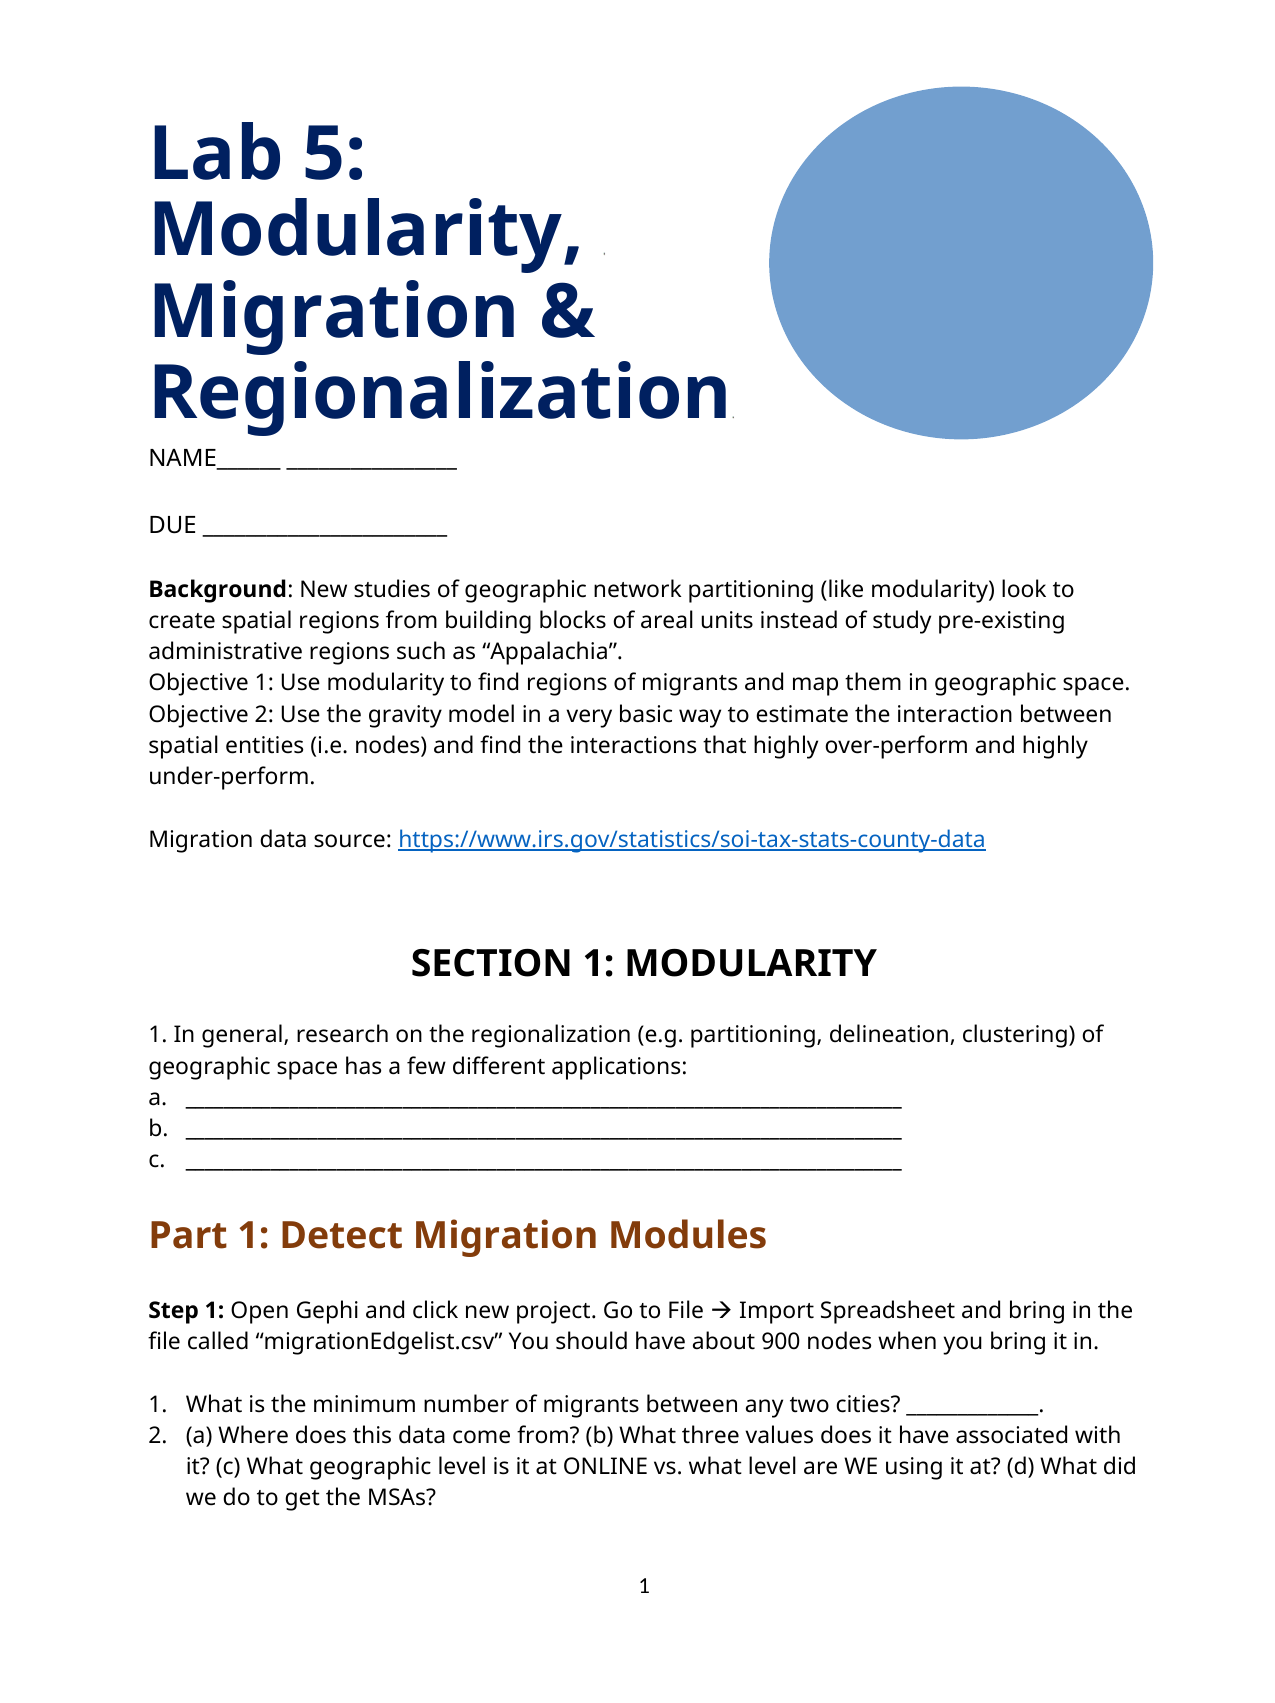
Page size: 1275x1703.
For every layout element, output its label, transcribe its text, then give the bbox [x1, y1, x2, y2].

list What is the minimum number of migrants between any two cities? _____________. [148, 1388, 1139, 1419]
text Objective 1: Use modularity to find regions of migrants and map them in geographic space. [148, 666, 1139, 698]
text Background: New studies of geographic network partitioning (like modularity) look to create spatial regions from building blocks of areal units instead of study pre-existing administrative regions such as “Appalachia”. [148, 573, 1139, 666]
text 1. In general, research on the regionalization (e.g. partitioning, delineation, clustering) of geographic space has a few different applications: [148, 987, 1139, 1081]
list ____________________________________________________________________________ [148, 1081, 1139, 1112]
list ____________________________________________________________________________ [148, 1112, 1139, 1143]
text DUE _______________________ [148, 507, 1139, 540]
list ____________________________________________________________________________ [148, 1143, 1139, 1175]
text SECTION 1: MODULARITY [148, 936, 1139, 987]
text Objective 2: Use the gravity model in a very basic way to estimate the interaction between spatial entities (i.e. nodes) and find the interactions that highly over-perform and highly under-perform. [148, 698, 1139, 791]
text NAME______ ________________ [148, 441, 1139, 507]
list (a) Where does this data come from? (b) What three values does it have associated with it? (c) What geographic level is it at ONLINE vs. what level are WE using it at? (d) What did we do to get the MSAs? [148, 1419, 1139, 1513]
text Migration data source: https://www.irs.gov/statistics/soi-tax-stats-county-data [148, 823, 1139, 854]
text Step 1: Open Gephi and click new project. Go to File Import Spreadsheet and bring in the file called “migrationEdgelist.csv” You should have about 900 nodes when you bring it in. [148, 1294, 1139, 1356]
text Lab 5: Modularity, Migration & Regionalization [148, 114, 1139, 441]
text Part 1: Detect Migration Modules [148, 1209, 1139, 1260]
